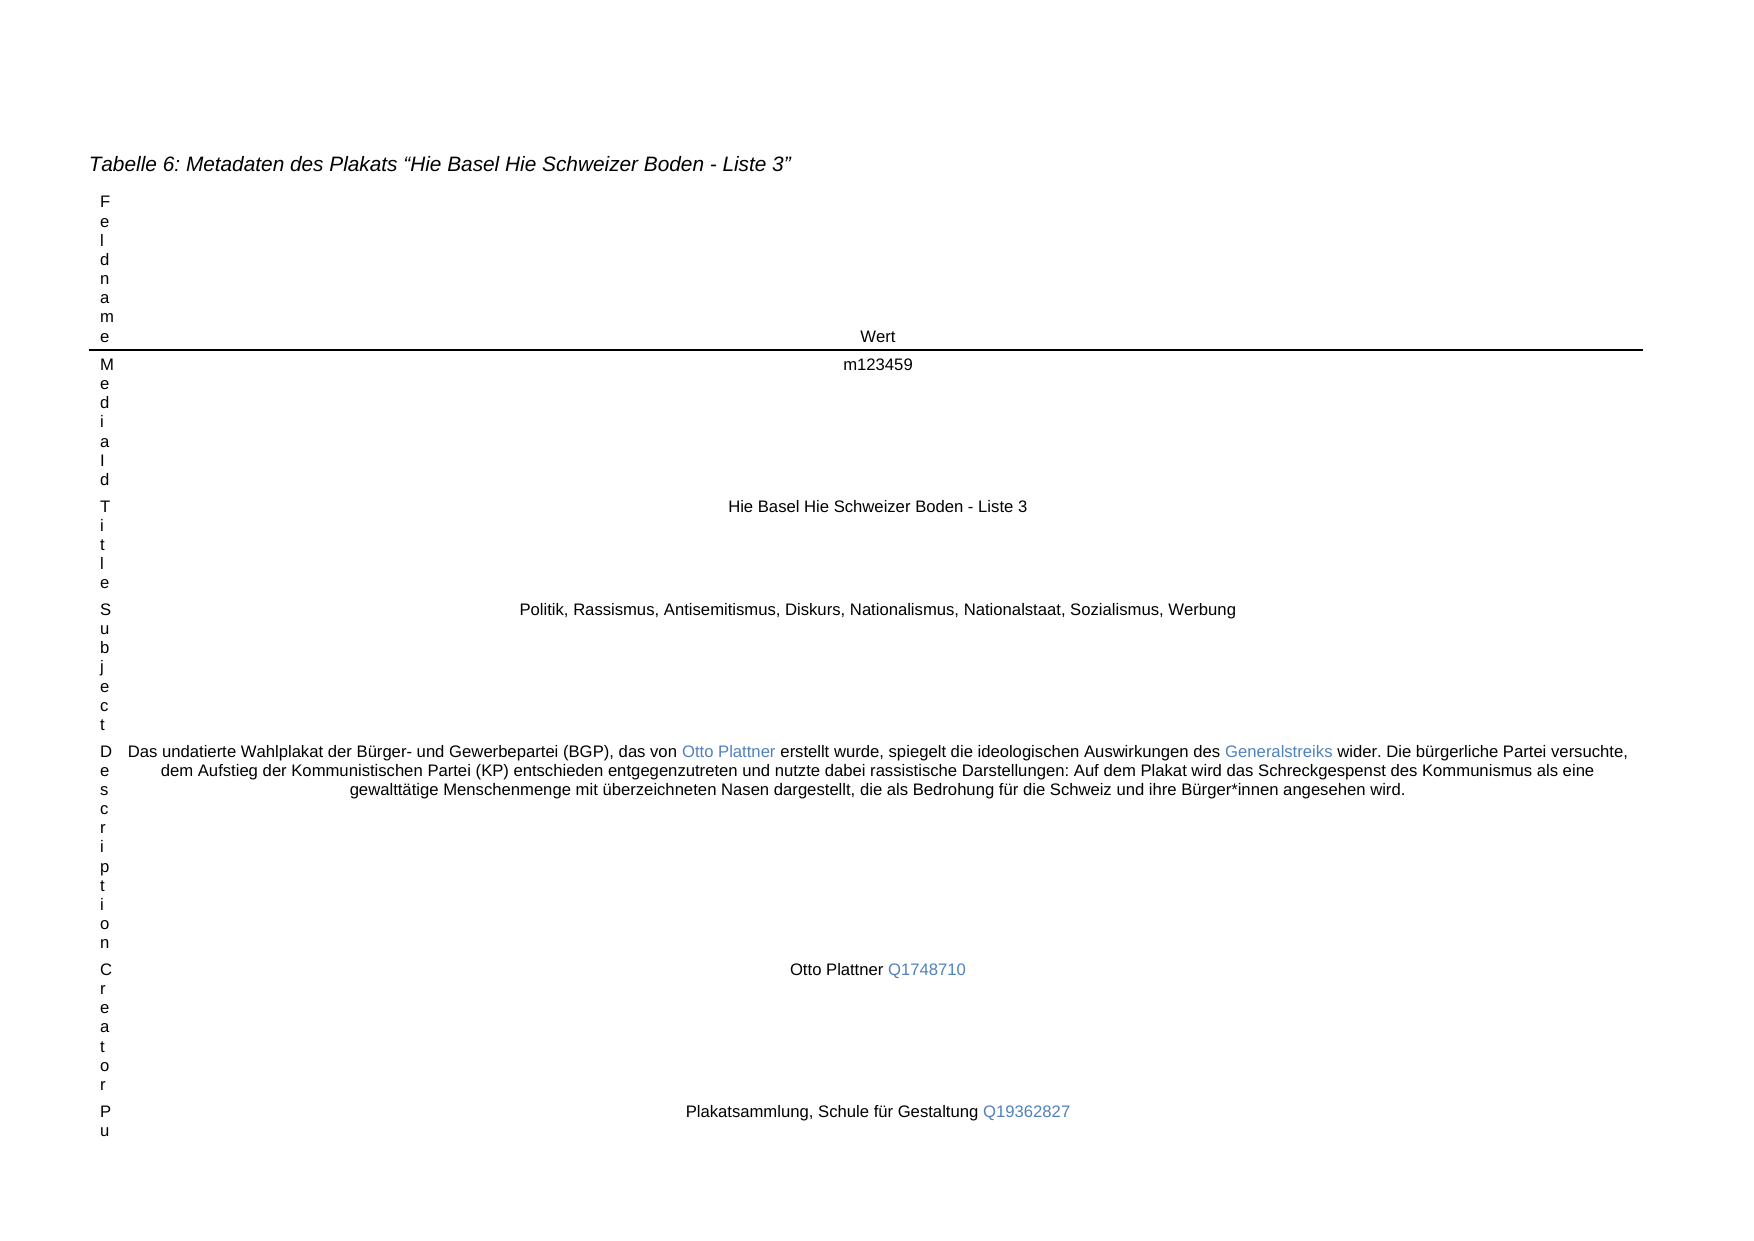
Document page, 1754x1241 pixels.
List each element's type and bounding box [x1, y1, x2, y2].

table_header [77, 131, 1654, 1140]
